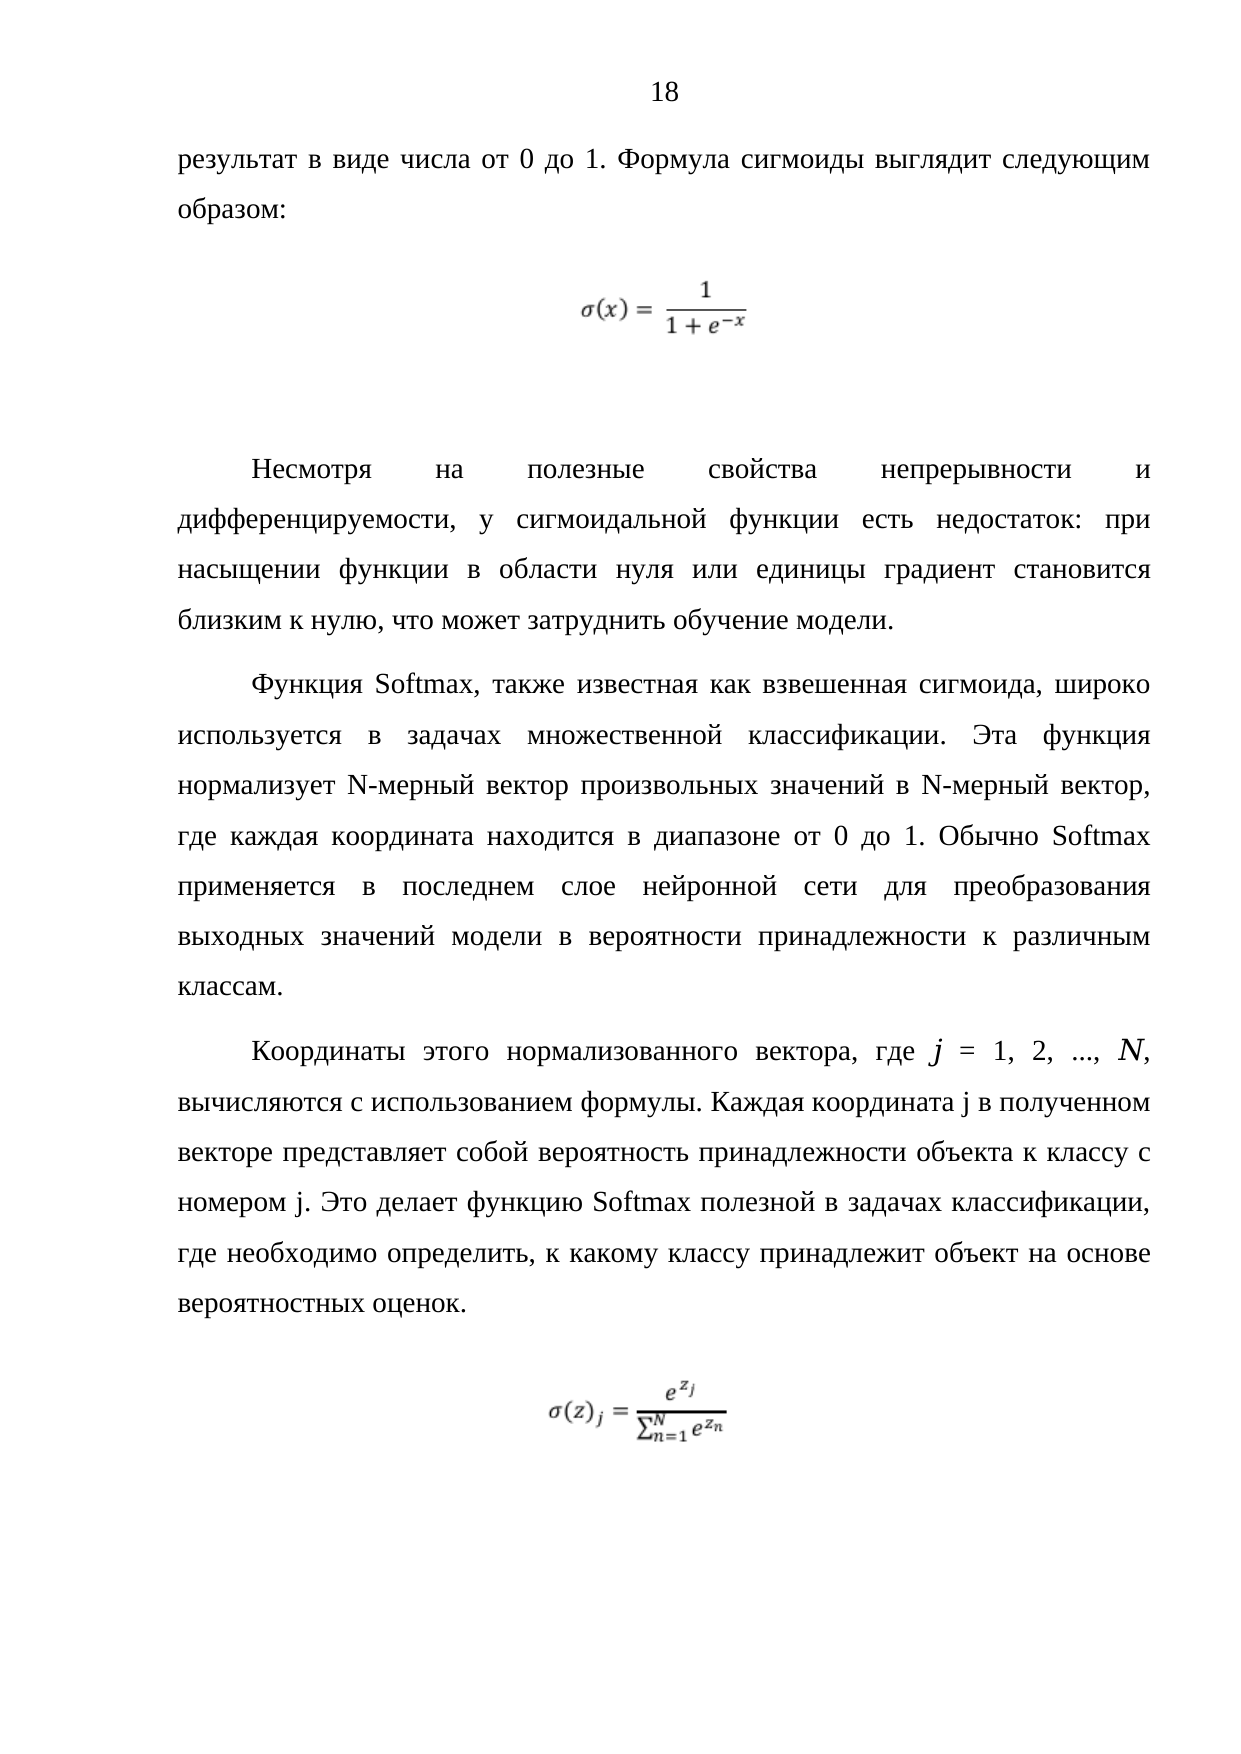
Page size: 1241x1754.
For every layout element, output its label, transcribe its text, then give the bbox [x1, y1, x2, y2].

picture [494, 1341, 780, 1464]
text Функция Softmax, также известная как взвешенная сигмоида, широко используется в задачах множественной классификации. Эта функция нормализует N-мерный вектор произвольных значений в N-мерный вектор, где каждая координата находится в диапазоне от 0 до 1. Обычно Softmax применяется в последнем слое нейронной сети для преобразования выходных значений модели в вероятности принадлежности к различным классам. [177, 667, 1152, 1002]
text Координаты этого нормализованного вектора, где 𝑗 = 1, 2, ..., 𝑁, вычисляются с использованием формулы. Каждая координата j в полученном векторе представляет собой вероятность принадлежности объекта к классу с номером j. Это делает функцию Softmax полезной в задачах классификации, где необходимо определить, к какому классу принадлежит объект на основе вероятностных оценок. [177, 1033, 1152, 1318]
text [177, 141, 1152, 225]
picture [538, 256, 791, 360]
text Несмотря на полезные свойства непрерывности и дифференцируемости, у сигмоидальной функции есть недостаток: при насыщении функции в области нуля или единицы градиент становится близким к нулю, что может затруднить обучение модели. [177, 451, 1152, 635]
